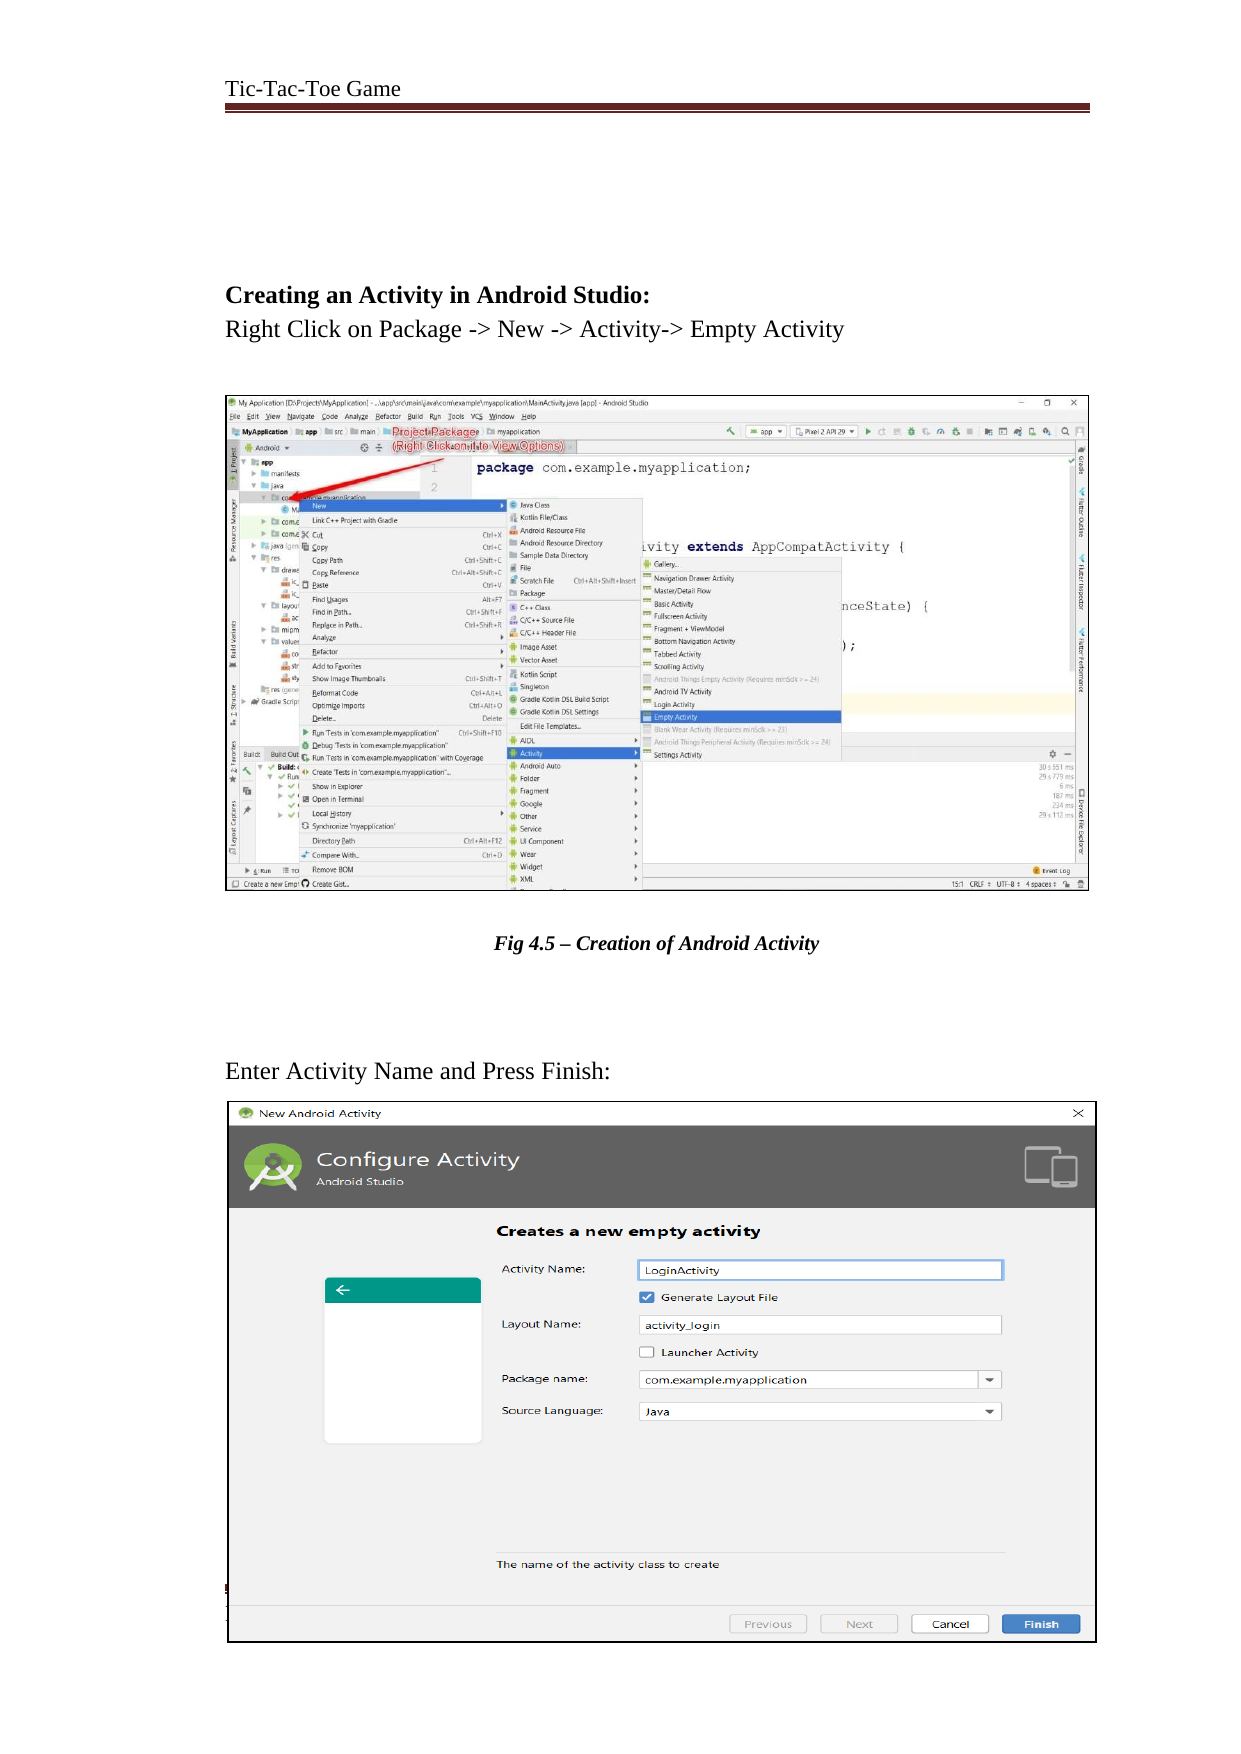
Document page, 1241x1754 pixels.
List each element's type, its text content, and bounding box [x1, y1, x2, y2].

text Enter Activity Name and Press Finish: [225, 1056, 1090, 1085]
text Creating an Activity in Android Studio: [225, 281, 1090, 309]
text Right Click on Package -> New -> Activity-> Empty Activity [225, 314, 1090, 343]
picture [227, 397, 1088, 890]
picture [229, 1102, 1095, 1641]
